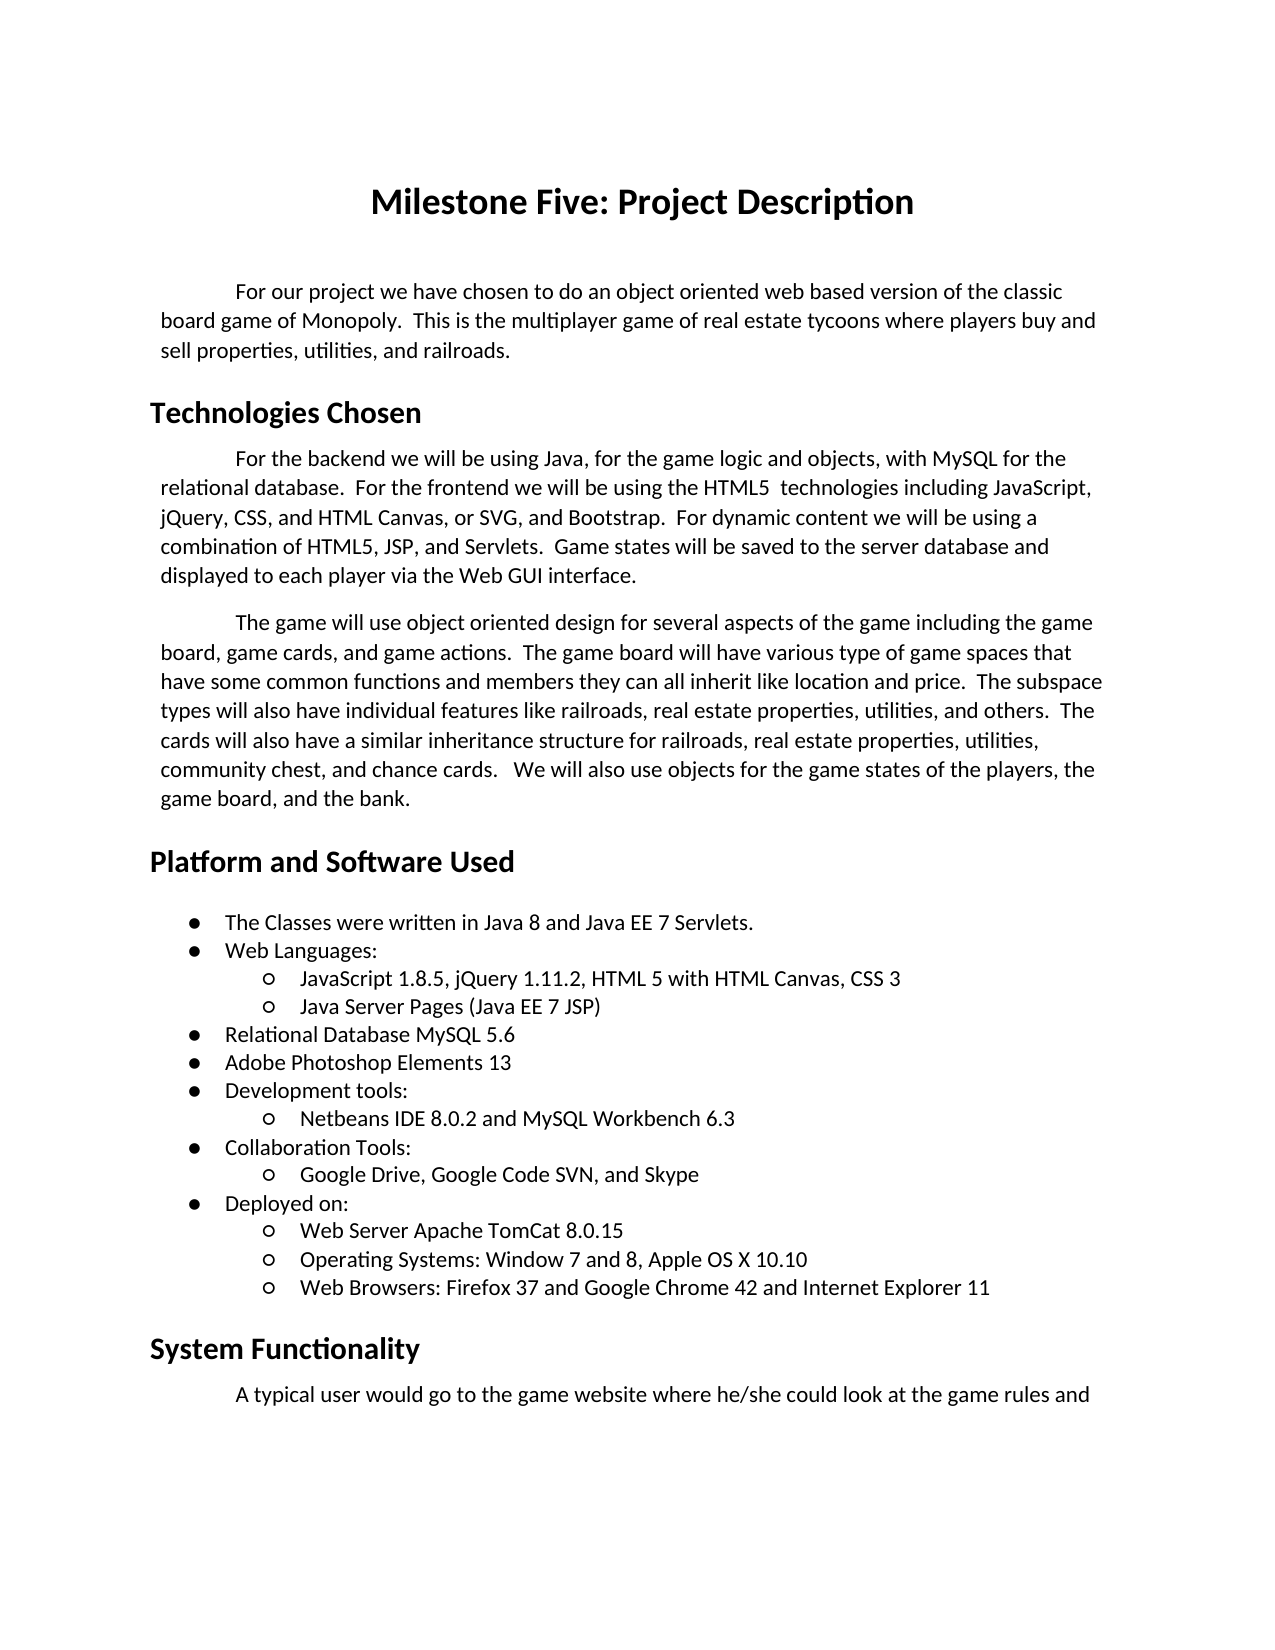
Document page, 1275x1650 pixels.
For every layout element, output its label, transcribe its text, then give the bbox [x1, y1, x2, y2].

list JavaScript 1.8.5, jQuery 1.11.2, HTML 5 with HTML Canvas, CSS 3 [262, 964, 1125, 992]
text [160, 1380, 1116, 1408]
subtitle Technologies Chosen [150, 393, 1125, 432]
text For the backend we will be using Java, for the game logic and objects, with MySQL for the relational database. For the frontend we will be using the HTML5 technologies including JavaScript, jQuery, CSS, and HTML Canvas, or SVG, and Bootstrap. For dynamic content we will be using a combination of HTML5, JSP, and Servlets. Game states will be saved to the server database and displayed to each player via the Web GUI interface. [160, 444, 1116, 590]
subtitle System Functionality [150, 1329, 1125, 1367]
list Deployed on: [187, 1189, 1125, 1217]
list Web Languages: [187, 936, 1125, 964]
list Relational Database MySQL 5.6 [187, 1021, 1125, 1048]
list Development tools: [187, 1077, 1125, 1104]
list Web Browsers: Firefox 37 and Google Chrome 42 and Internet Explorer 11 [262, 1273, 1125, 1301]
text For our project we have chosen to do an object oriented web based version of the classic board game of Monopoly. This is the multiplayer game of real estate tycoons where players buy and sell properties, utilities, and railroads. [160, 277, 1116, 364]
subtitle Milestone Five: Project Description [160, 178, 1125, 224]
list Java Server Pages (Java EE 7 JSP) [262, 992, 1125, 1021]
list Operating Systems: Window 7 and 8, Apple OS X 10.10 [262, 1245, 1125, 1273]
list Netbeans IDE 8.0.2 and MySQL Workbench 6.3 [262, 1104, 1125, 1133]
list Adobe Photoshop Elements 13 [187, 1048, 1125, 1077]
list Google Drive, Google Code SVN, and Skype [262, 1161, 1125, 1189]
text The game will use object oriented design for several aspects of the game including the game board, game cards, and game actions. The game board will have various type of game spaces that have some common functions and members they can all inherit like location and price. The subspace types will also have individual features like railroads, real estate properties, utilities, and others. The cards will also have a similar inheritance structure for railroads, real estate properties, utilities, community chest, and chance cards. We will also use objects for the game states of the players, the game board, and the bank. [160, 608, 1116, 812]
subtitle Platform and Software Used [150, 842, 1125, 880]
list Collaboration Tools: [187, 1133, 1125, 1161]
list Web Server Apache TomCat 8.0.15 [262, 1217, 1125, 1245]
list The Classes were written in Java 8 and Java EE 7 Servlets. [187, 908, 1125, 936]
